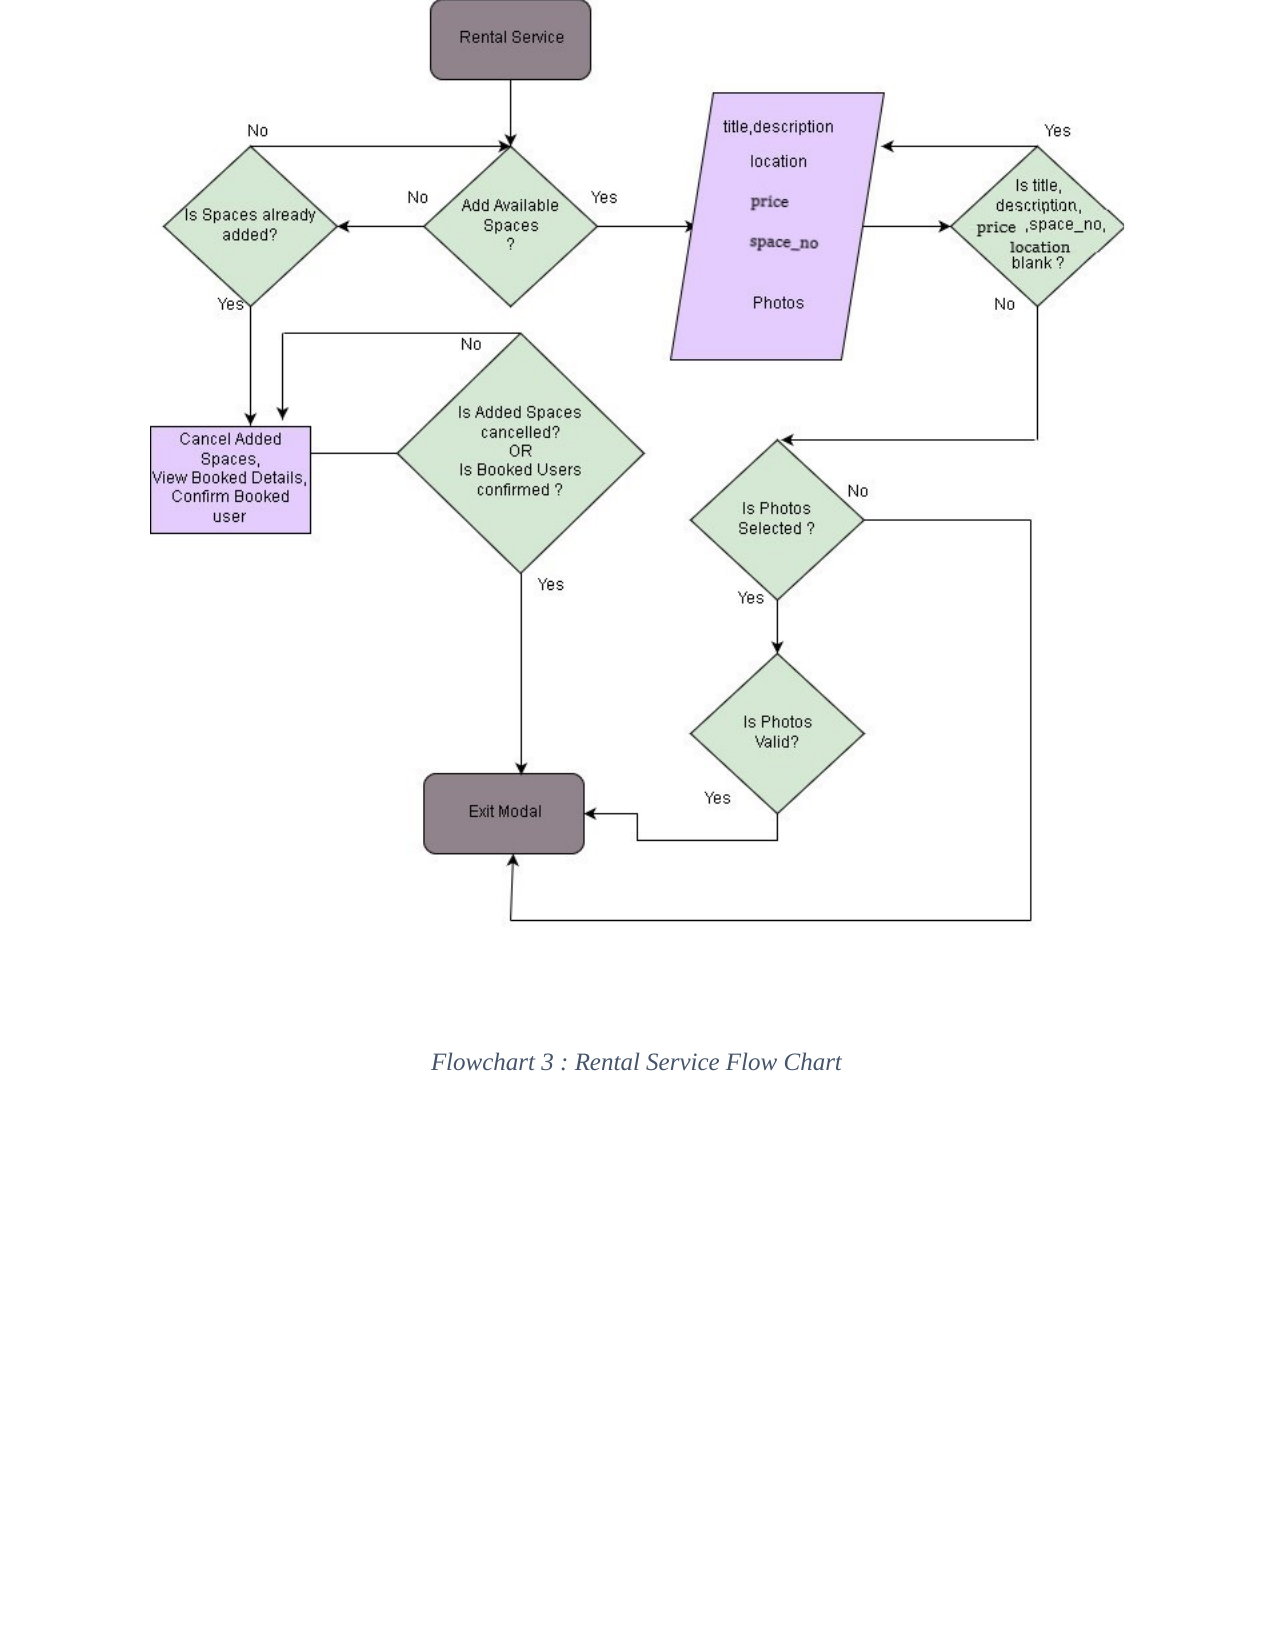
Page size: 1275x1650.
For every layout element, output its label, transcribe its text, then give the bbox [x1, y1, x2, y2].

text Flowchart 3 : Rental Service Flow Chart [150, 1047, 1125, 1075]
picture [150, 0, 1125, 932]
